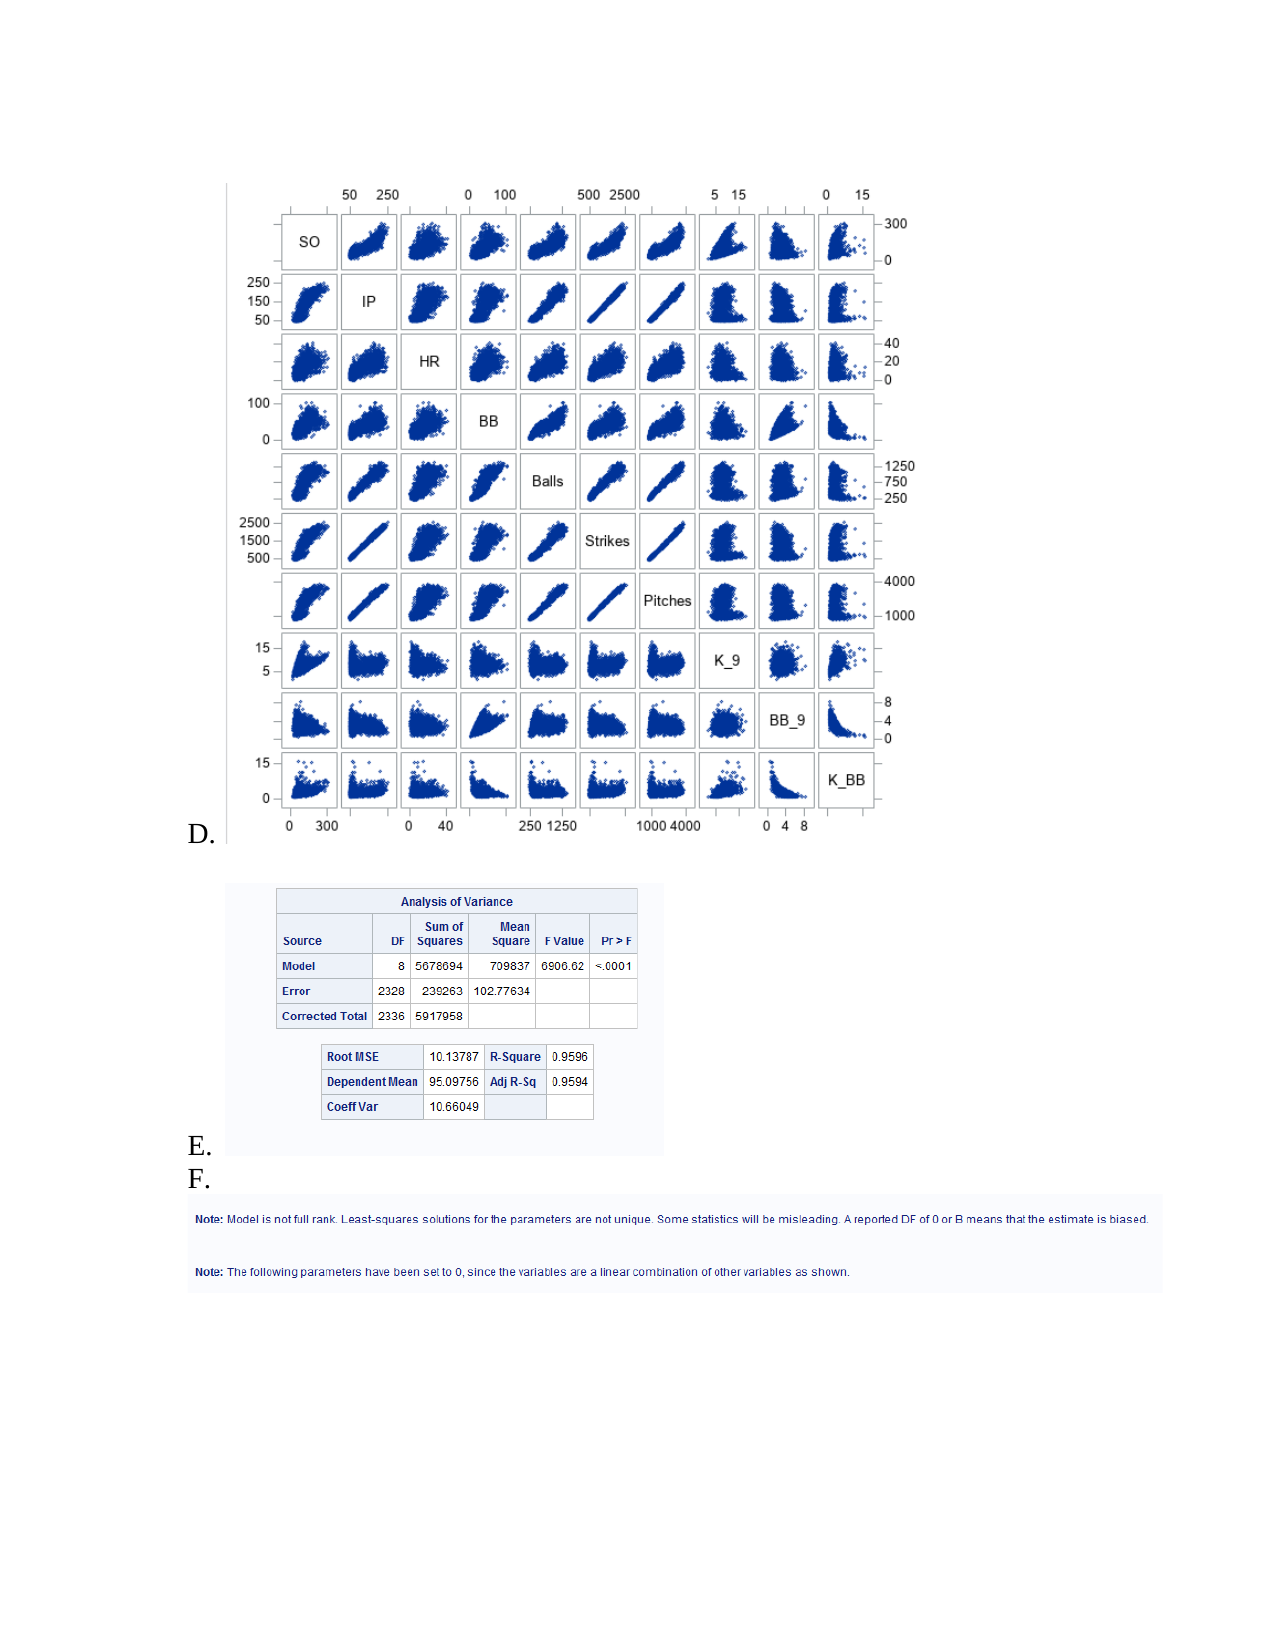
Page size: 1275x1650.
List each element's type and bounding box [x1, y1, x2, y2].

picture [225, 183, 932, 844]
picture [225, 883, 664, 1156]
picture [187, 1194, 1163, 1293]
